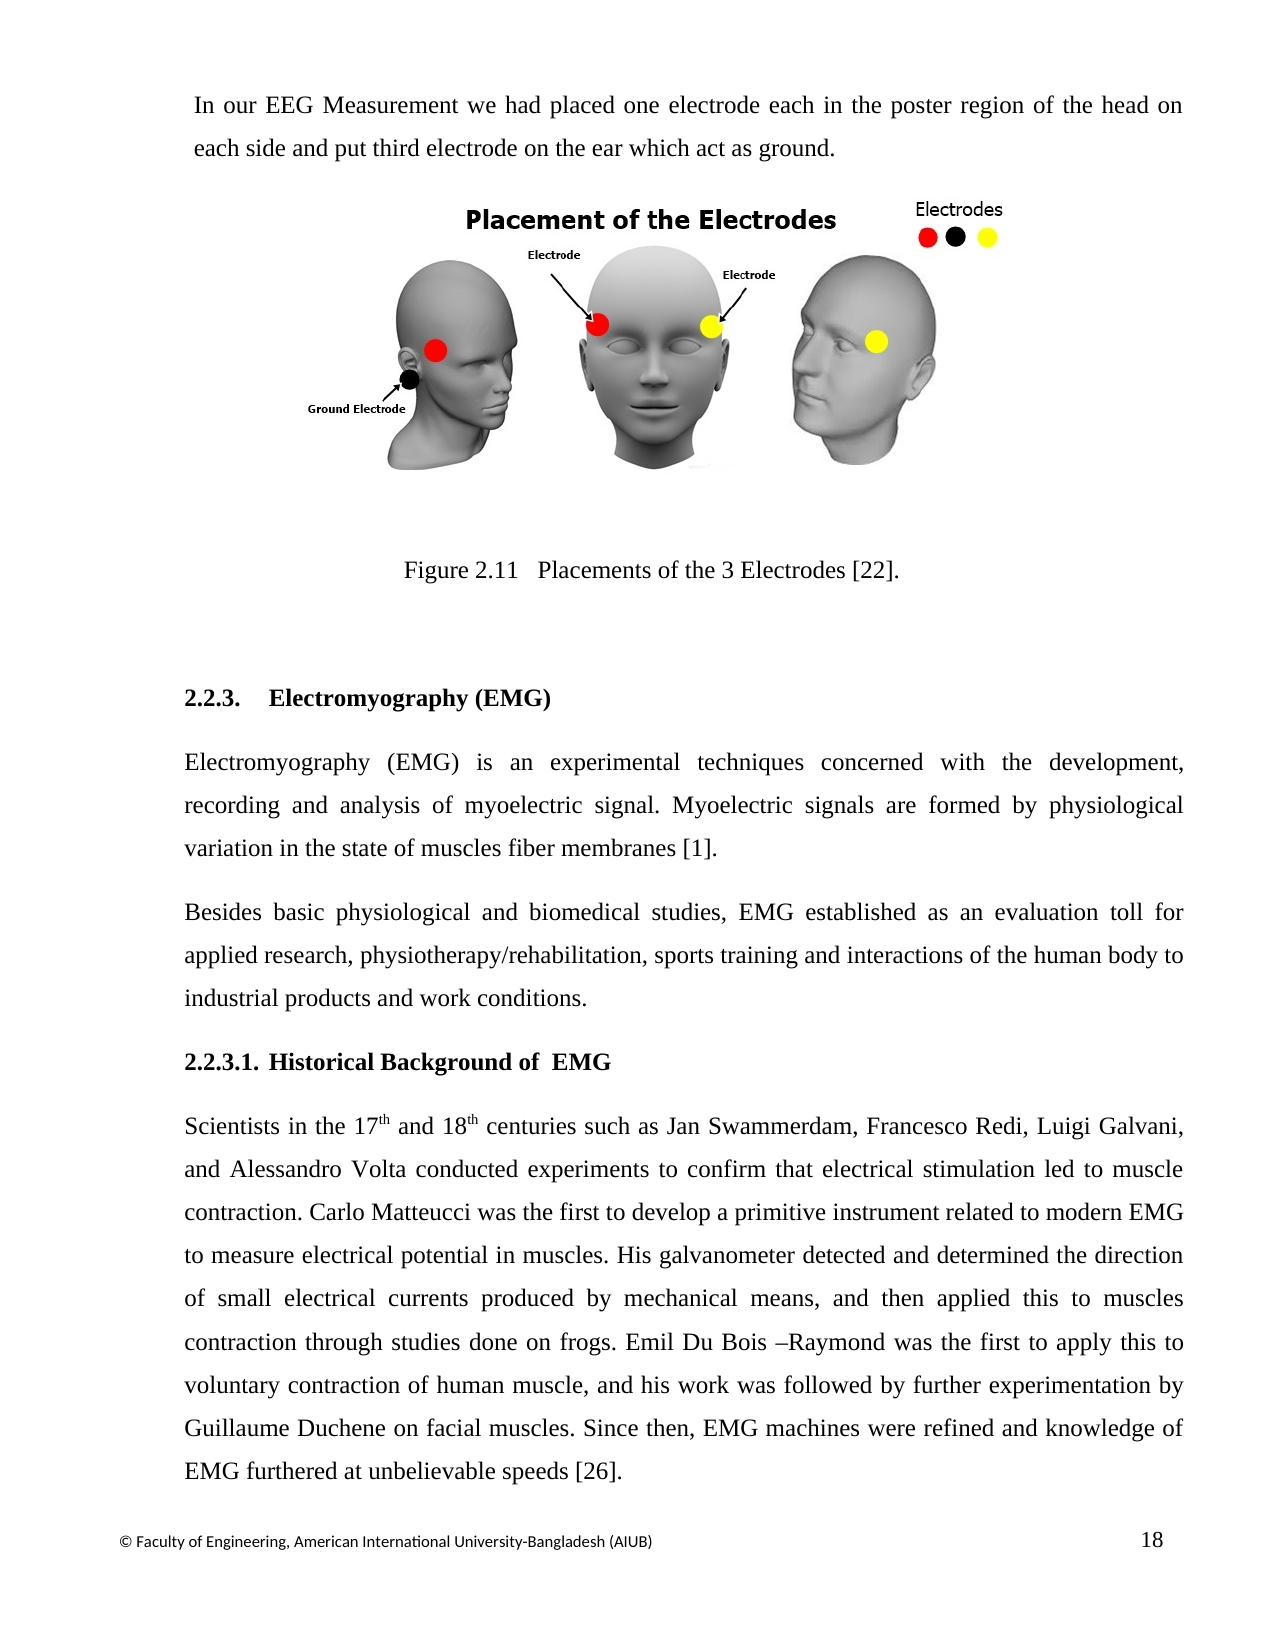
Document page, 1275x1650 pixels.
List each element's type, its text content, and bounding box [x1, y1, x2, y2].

picture [294, 197, 1010, 530]
text Scientists in the 17th and 18th centuries such as Jan Swammerdam, Francesco Redi, Luigi Galvani, and Alessandro Volta conducted experiments to confirm that electrical stimulation led to muscle contraction. Carlo Matteucci was the first to develop a primitive instrument related to modern EMG to measure electrical potential in muscles. His galvanometer detected and determined the direction of small electrical currents produced by mechanical means, and then applied this to muscles contraction through studies done on frogs. Emil Du Bois –Raymond was the first to apply this to voluntary contraction of human muscle, and his work was followed by further experimentation by Guillaume Duchene on facial muscles. Since then, EMG machines were refined and knowledge of EMG furthered at unbelievable speeds [26]. [184, 1111, 1185, 1485]
list Historical Background of EMG [184, 1047, 1185, 1076]
list Electromyography (EMG) [184, 683, 1185, 711]
text Besides basic physiological and biomedical studies, EMG established as an evaluation toll for applied research, physiotherapy/rehabilitation, sports training and interactions of the human body to industrial products and work conditions. [184, 897, 1185, 1012]
text In our EEG Measurement we had placed one electrode each in the poster region of the head on each side and put third electrode on the ear which act as ground. [193, 90, 1185, 162]
text Electromyography (EMG) is an experimental techniques concerned with the development, recording and analysis of myoelectric signal. Myoelectric signals are formed by physiological variation in the state of muscles fiber membranes [1]. [184, 747, 1185, 862]
text Figure 2.11 Placements of the 3 Electrodes [22]. [118, 555, 1185, 583]
